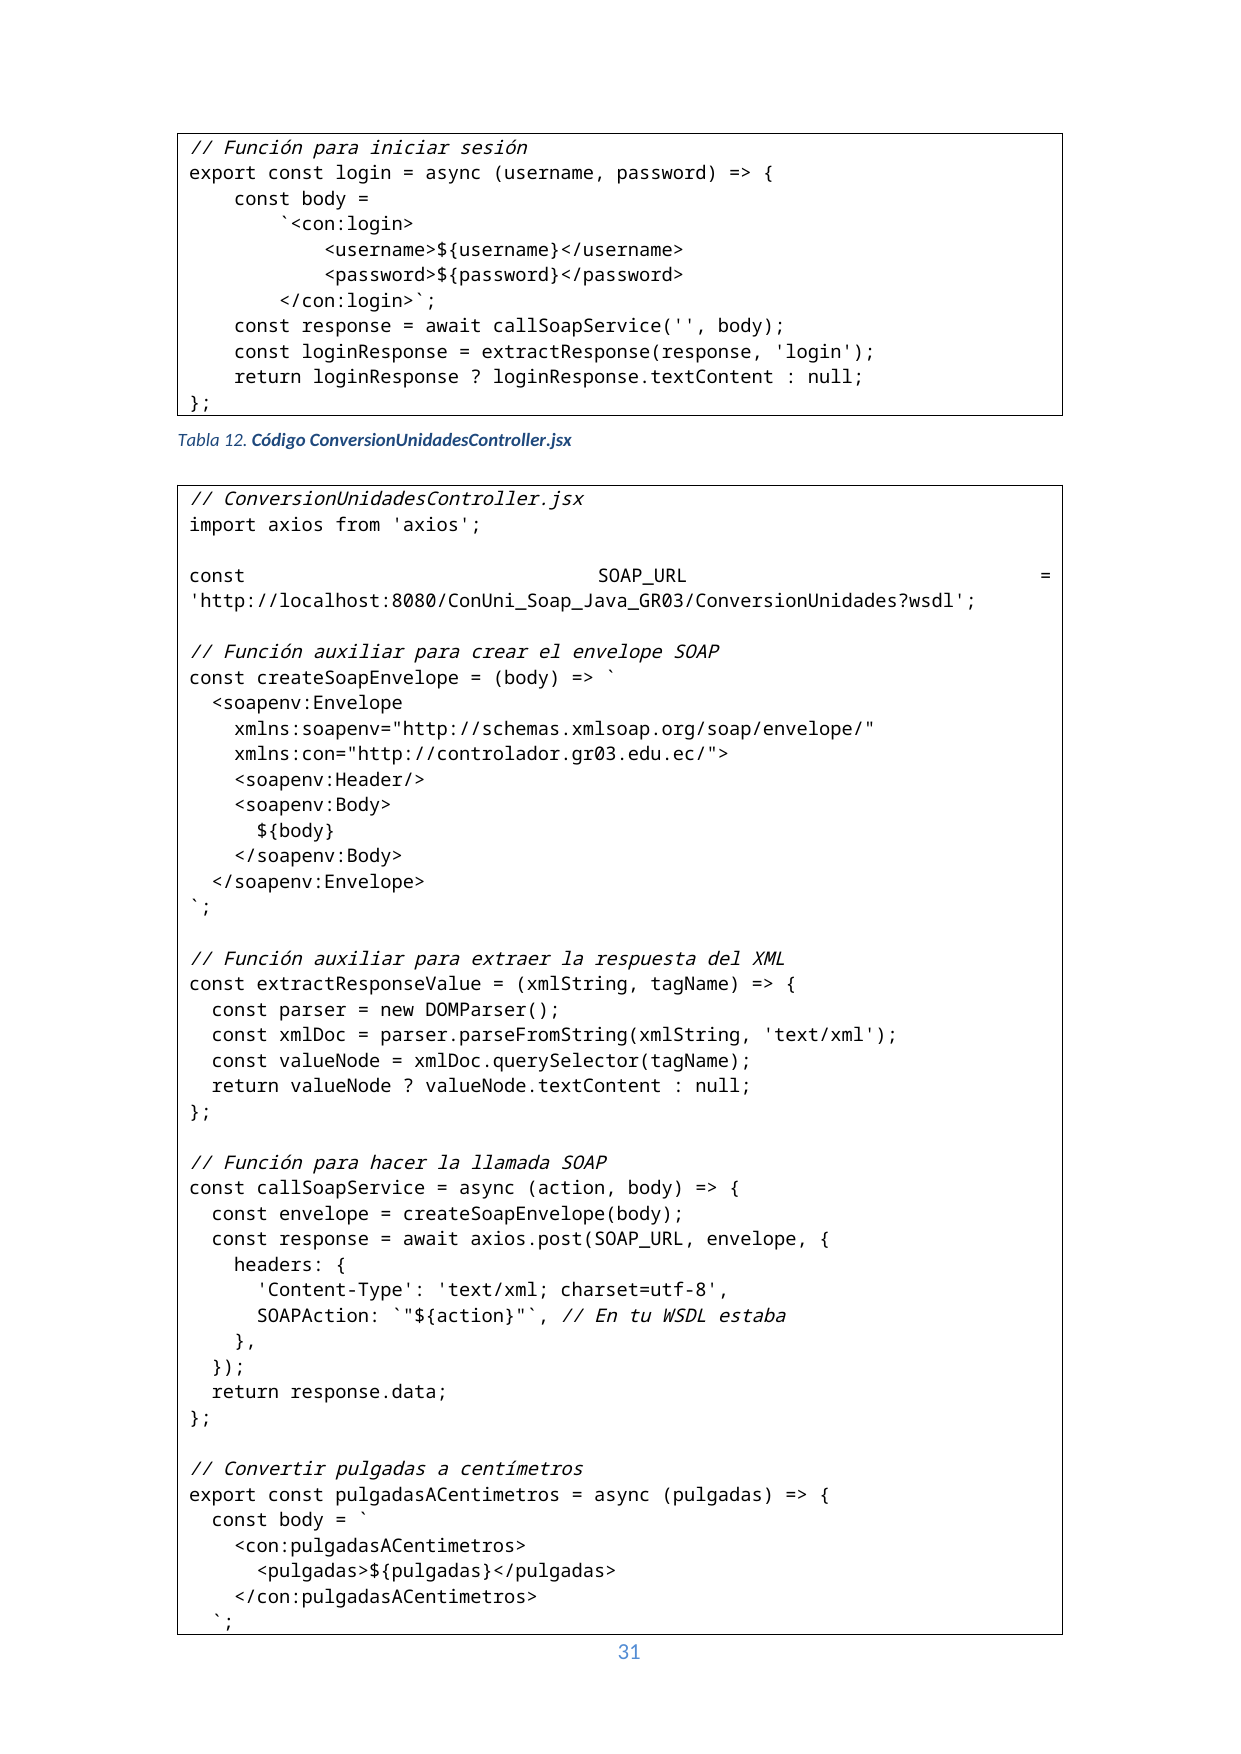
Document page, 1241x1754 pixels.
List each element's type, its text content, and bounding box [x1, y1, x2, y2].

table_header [178, 134, 1062, 415]
text Tabla 12. Código ConversionUnidadesController.jsx [177, 428, 1063, 451]
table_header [178, 486, 1062, 1634]
